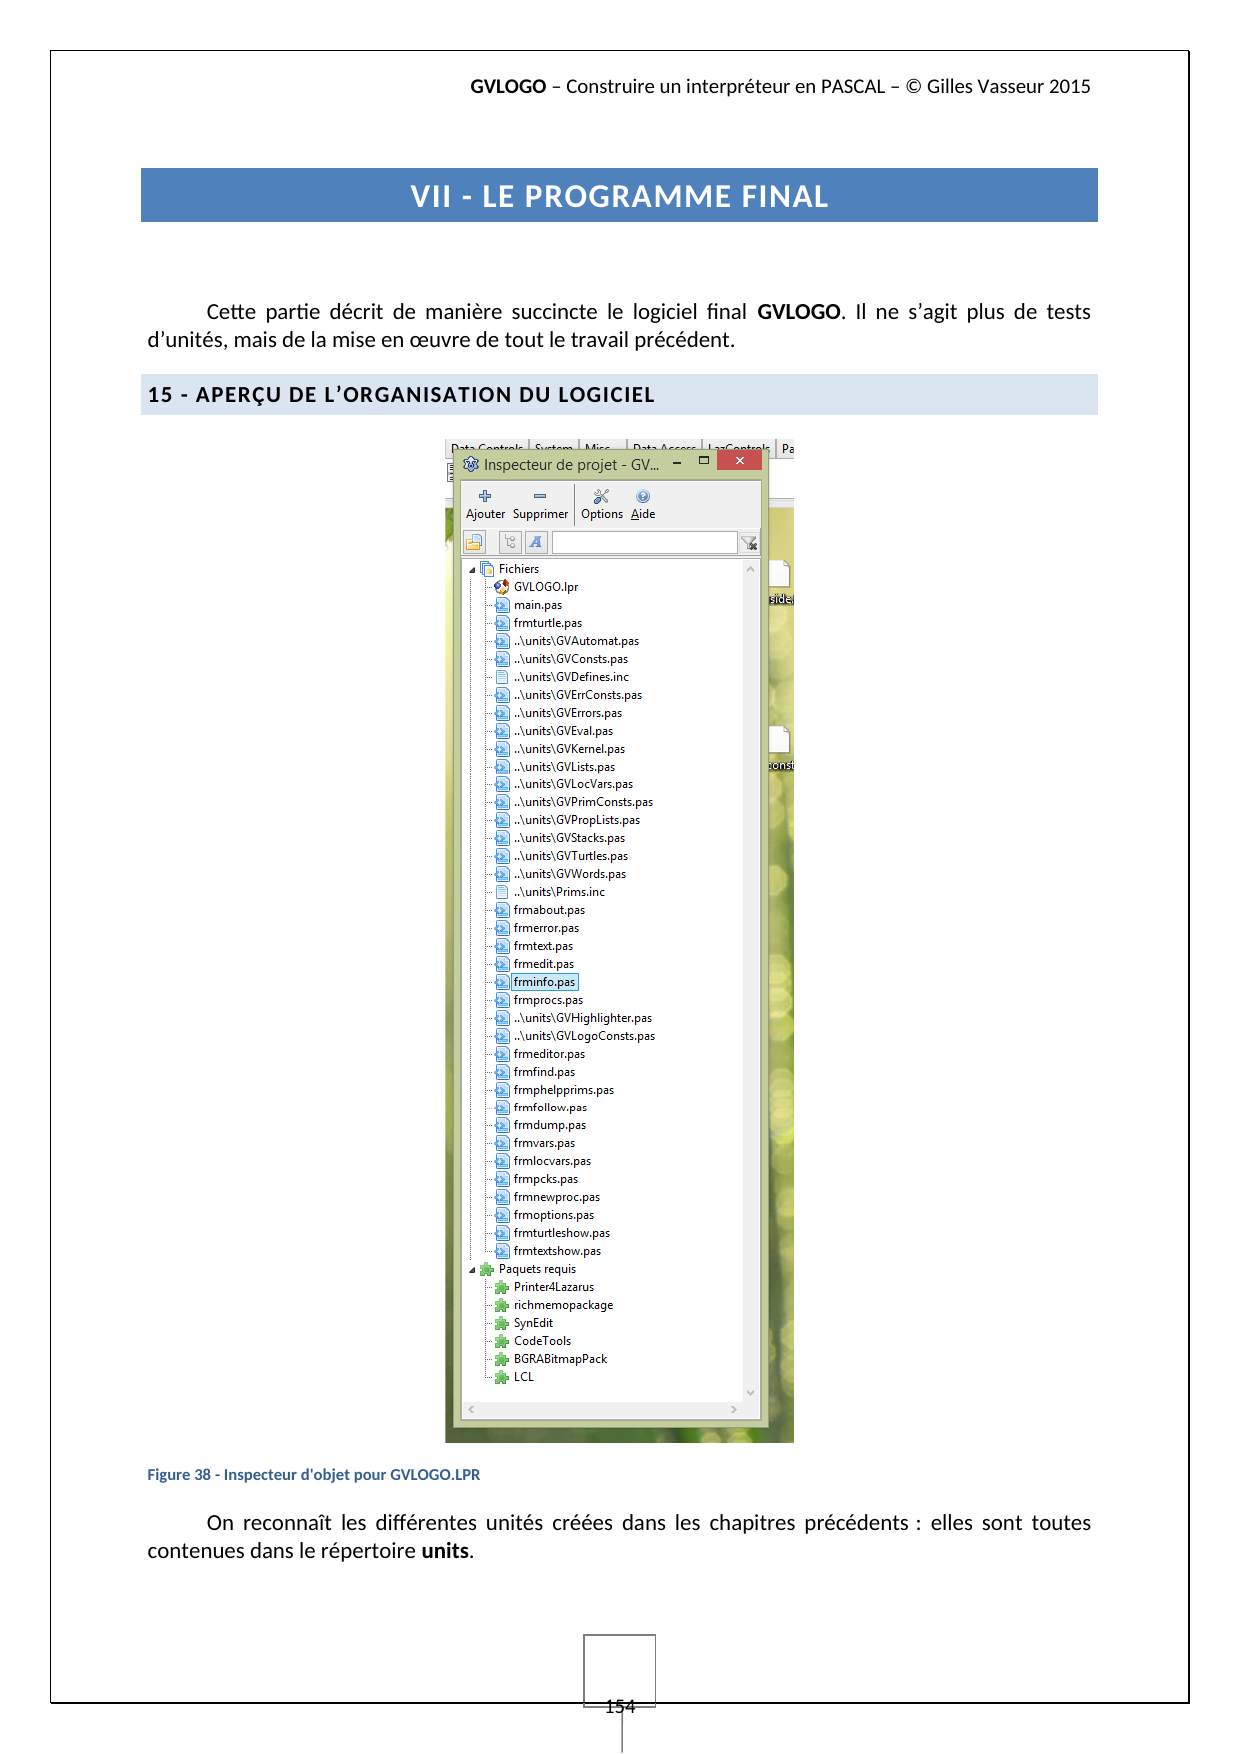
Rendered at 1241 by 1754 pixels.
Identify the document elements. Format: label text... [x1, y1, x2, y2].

text Cette partie décrit de manière succincte le logiciel final GVLOGO. Il ne s’agit plus de tests d’unités, mais de la mise en œuvre de tout le travail précédent. [147, 297, 1092, 353]
text Figure 38 - Inspecteur d'objet pour GVLOGO.LPR [147, 1464, 1092, 1484]
text On reconnaît les différentes unités créées dans les chapitres précédents : elles sont toutes contenues dans le répertoire units. [147, 1508, 1092, 1564]
subtitle 15 - Aperçu de l’organisation du logiciel [148, 381, 1092, 408]
subtitle VII - Le programme final [148, 175, 1092, 215]
picture [445, 439, 794, 1443]
